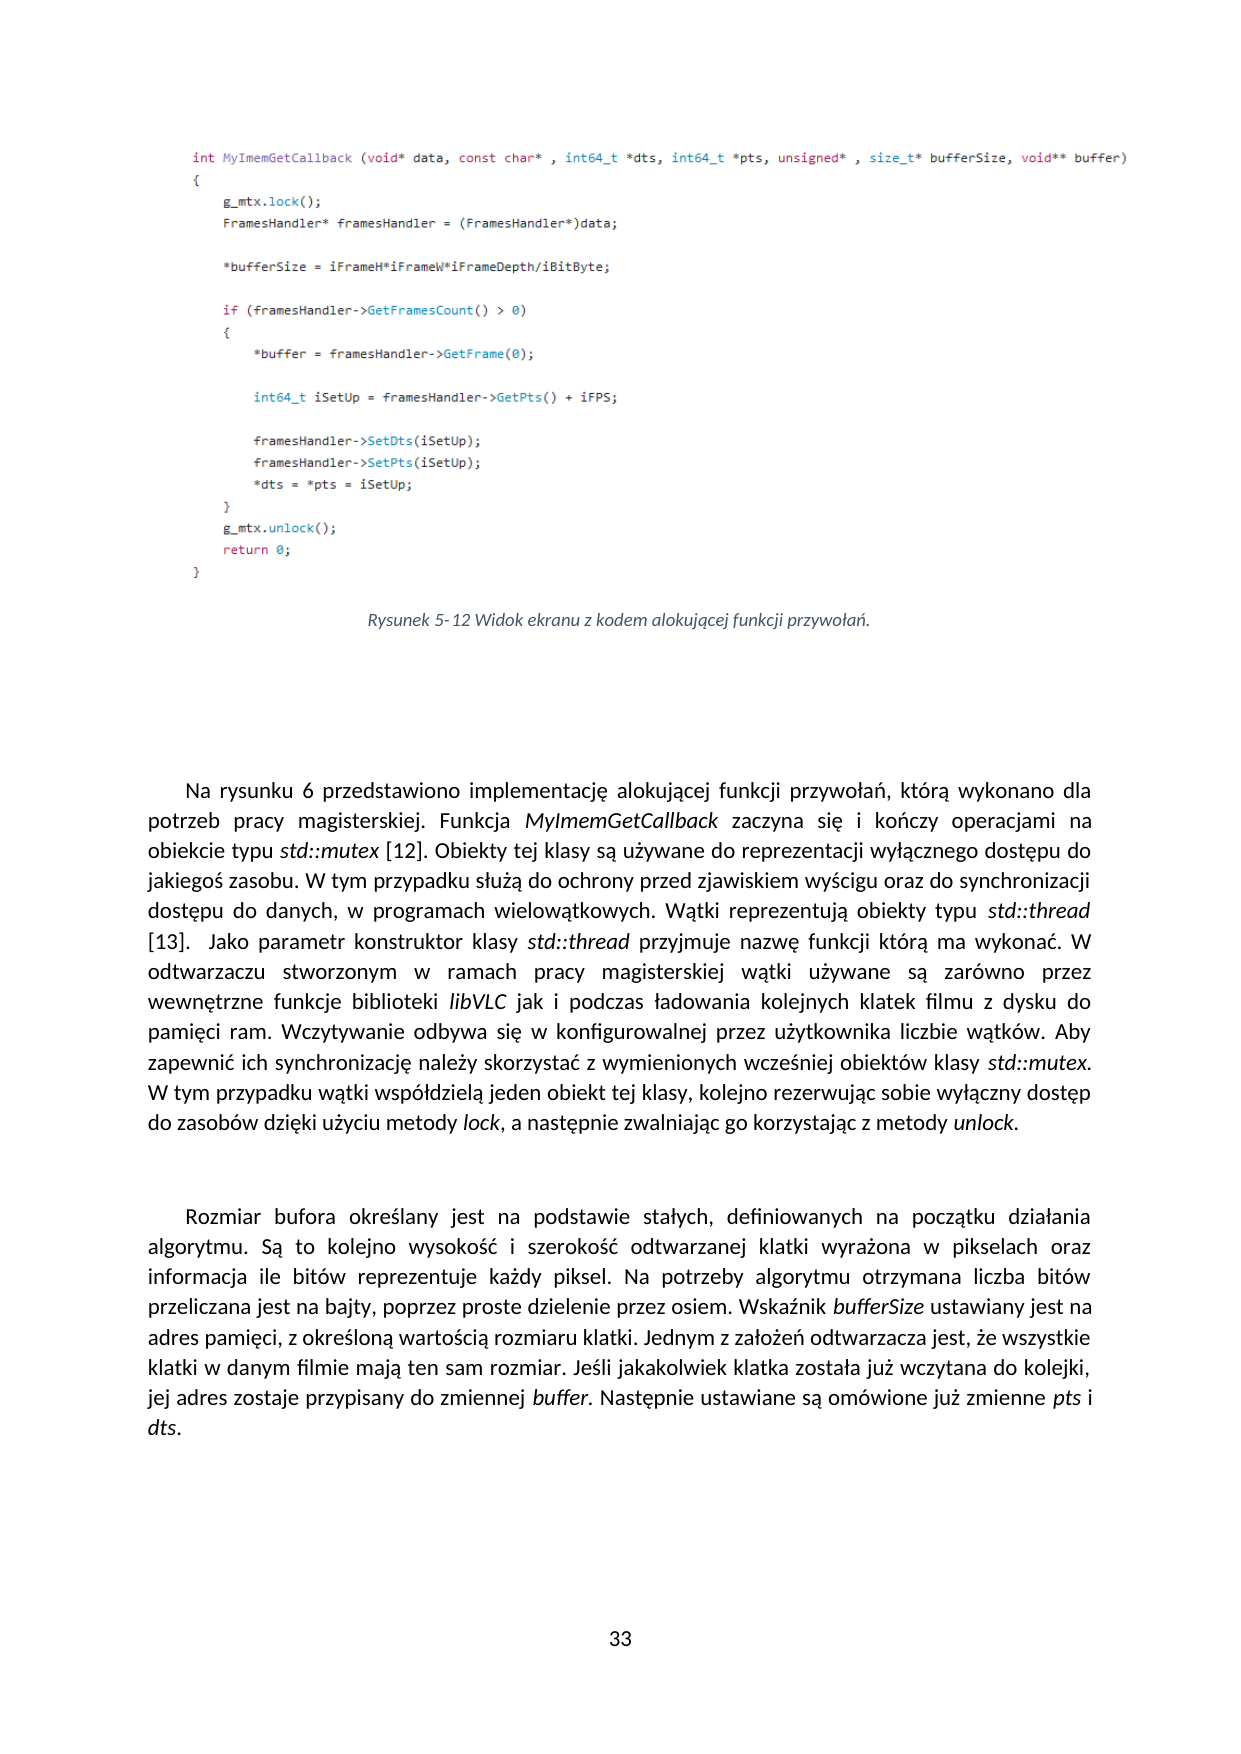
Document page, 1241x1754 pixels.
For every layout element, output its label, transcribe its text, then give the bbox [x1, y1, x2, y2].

picture [185, 147, 1130, 590]
text Na rysunku 6 przedstawiono implementację alokującej funkcji przywołań, którą wykonano dla potrzeb pracy magisterskiej. Funkcja MyImemGetCallback zaczyna się i kończy operacjami na obiekcie typu std::mutex. Obiekty tej klasy są używane do reprezentacji wyłącznego dostępu do jakiegoś zasobu. W tym przypadku służą do ochrony przed zjawiskiem wyścigu oraz do synchronizacji dostępu do danych, w programach wielowątkowych. Wątki reprezentują obiekty typu std::thread . Jako parametr konstruktor klasy std::thread przyjmuje nazwę funkcji którą ma wykonać. W odtwarzaczu stworzonym w ramach pracy magisterskiej wątki używane są zarówno przez wewnętrzne funkcje biblioteki libVLC jak i podczas ładowania kolejnych klatek filmu z dysku do pamięci ram. Wczytywanie odbywa się w konfigurowalnej przez użytkownika liczbie wątków. Aby zapewnić ich synchronizację należy skorzystać z wymienionych wcześniej obiektów klasy std::mutex. W tym przypadku wątki współdzielą jeden obiekt tej klasy, kolejno rezerwując sobie wyłączny dostęp do zasobów dzięki użyciu metody lock, a następnie zwalniając go korzystając z metody unlock. [148, 776, 1093, 1136]
text Rozmiar bufora określany jest na podstawie stałych, definiowanych na początku działania algorytmu. Są to kolejno wysokość i szerokość odtwarzanej klatki wyrażona w pikselach oraz informacja ile bitów reprezentuje każdy piksel. Na potrzeby algorytmu otrzymana liczba bitów przeliczana jest na bajty, poprzez proste dzielenie przez osiem. Wskaźnik bufferSize ustawiany jest na adres pamięci, z określoną wartością rozmiaru klatki. Jednym z założeń odtwarzacza jest, że wszystkie klatki w danym filmie mają ten sam rozmiar. Jeśli jakakolwiek klatka została już wczytana do kolejki, jej adres zostaje przypisany do zmiennej buffer. Następnie ustawiane są omówione już zmienne pts i dts. [148, 1202, 1093, 1441]
